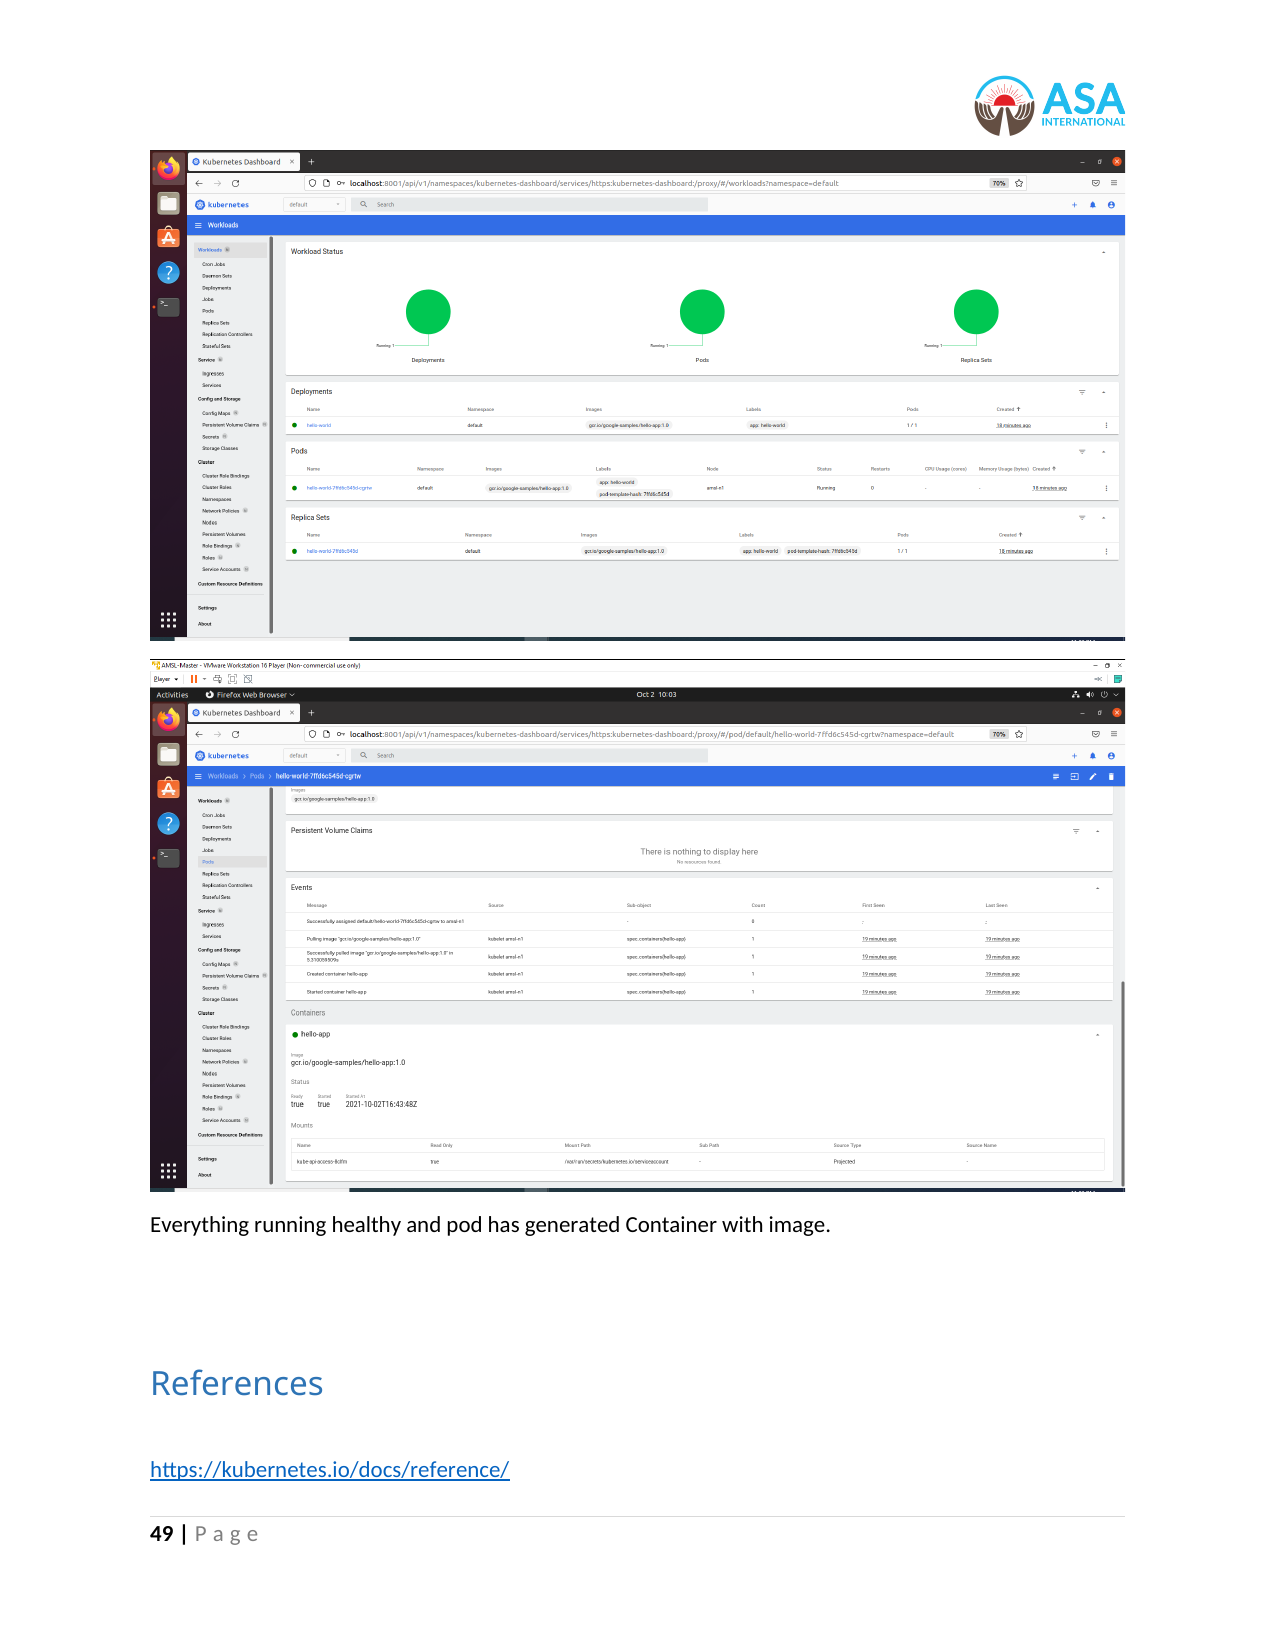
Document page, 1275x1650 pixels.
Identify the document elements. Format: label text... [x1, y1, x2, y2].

text Everything running healthy and pod has generated Container with image. [150, 1211, 1125, 1239]
picture [150, 659, 1125, 1192]
picture [150, 150, 1125, 641]
subtitle References [150, 1359, 1125, 1405]
picture [973, 75, 1125, 138]
text https://kubernetes.io/docs/reference/ [150, 1455, 1125, 1483]
